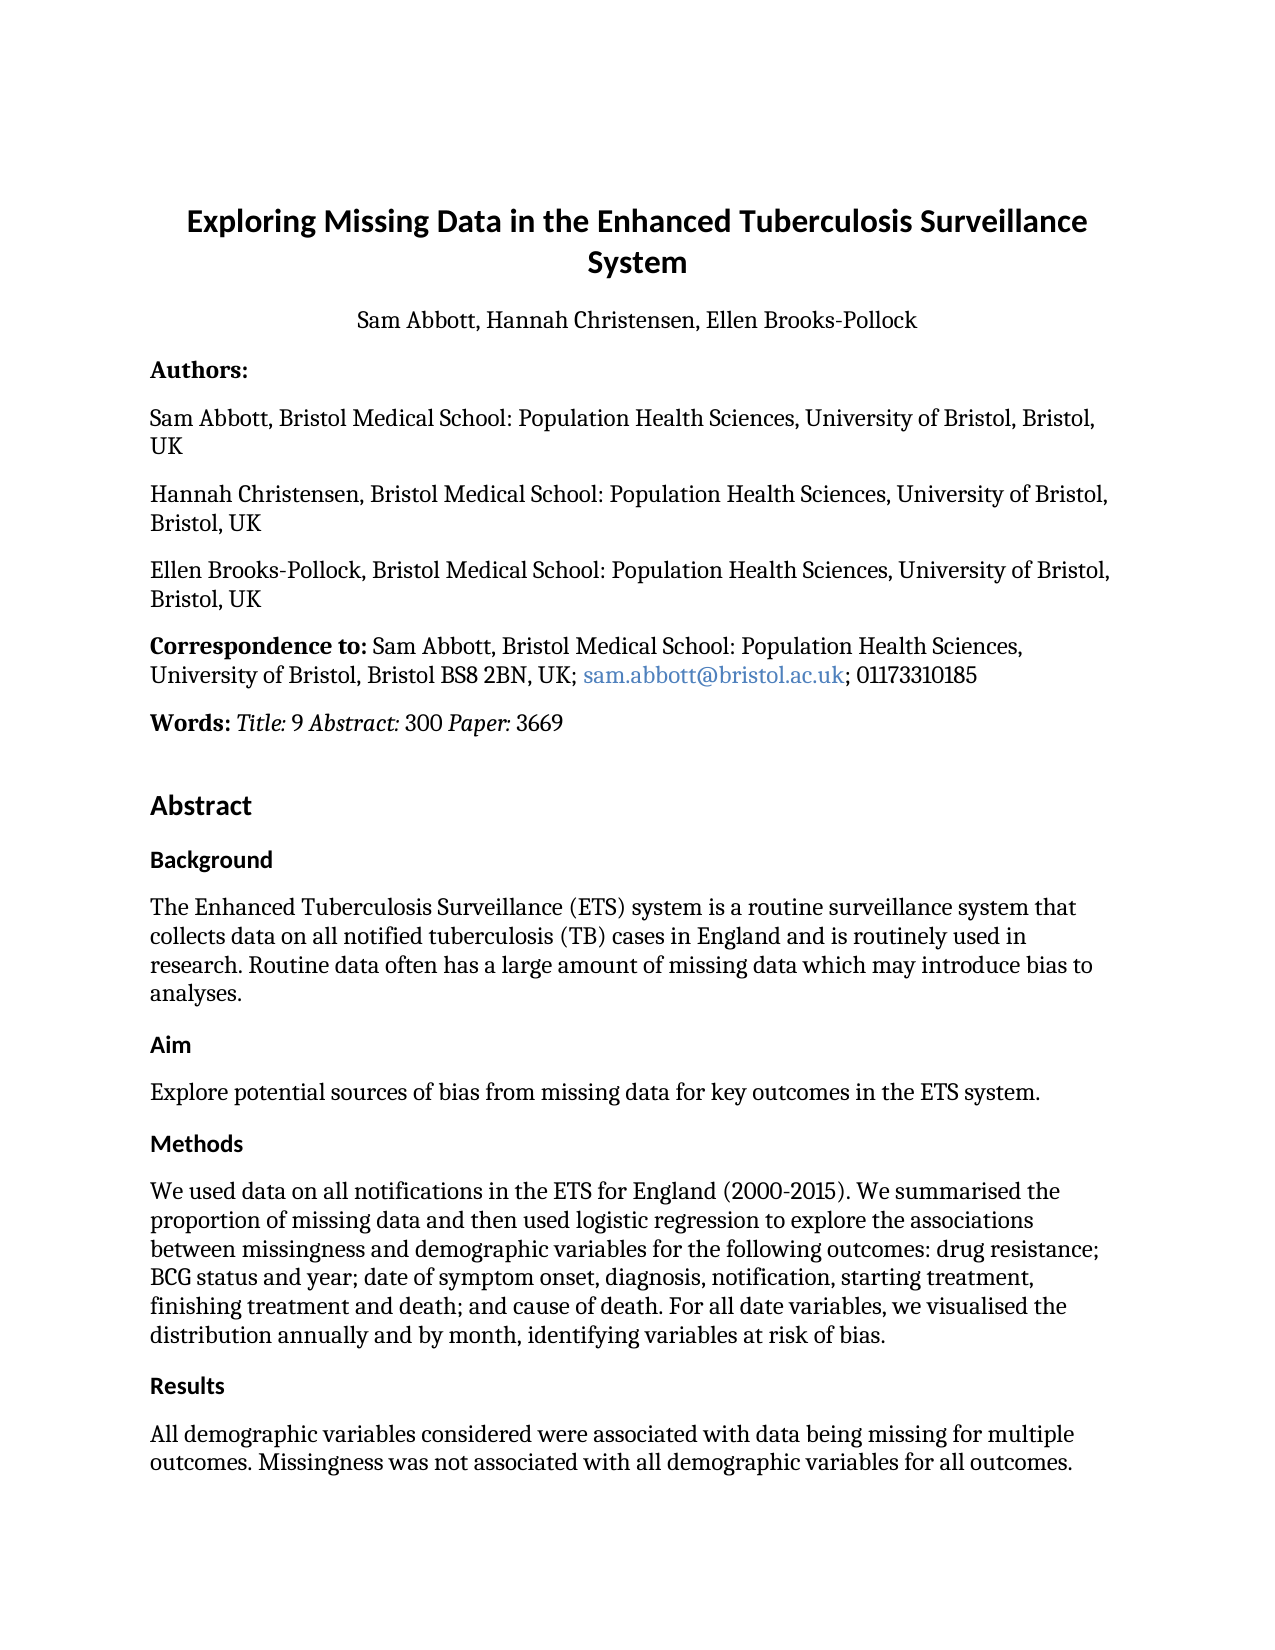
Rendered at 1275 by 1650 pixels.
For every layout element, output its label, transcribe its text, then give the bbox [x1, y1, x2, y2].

text We used data on all notifications in the ETS for England (2000-2015). We summarised the proportion of missing data and then used logistic regression to explore the associations between missingness and demographic variables for the following outcomes: drug resistance; BCG status and year; date of symptom onset, diagnosis, notification, starting treatment, finishing treatment and death; and cause of death. For all date variables, we visualised the distribution annually and by month, identifying variables at risk of bias. [150, 1177, 1125, 1349]
subtitle Methods [150, 1128, 1125, 1158]
subtitle Results [150, 1370, 1125, 1401]
text Ellen Brooks-Pollock, Bristol Medical School: Population Health Sciences, University of Bristol, Bristol, UK [150, 556, 1125, 613]
title Exploring Missing Data in the Enhanced Tuberculosis Surveillance System [150, 200, 1125, 281]
text Sam Abbott, Hannah Christensen, Ellen Brooks-Pollock [150, 306, 1125, 335]
text Correspondence to: Sam Abbott, Bristol Medical School: Population Health Sciences, University of Bristol, Bristol BS8 2BN, UK; sam.abbott@bristol.ac.uk; 01173310185 [150, 632, 1125, 690]
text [150, 1419, 1125, 1477]
text Explore potential sources of bias from missing data for key outcomes in the ETS system. [150, 1078, 1125, 1107]
text Authors: [150, 356, 1125, 385]
text Hannah Christensen, Bristol Medical School: Population Health Sciences, University of Bristol, Bristol, UK [150, 480, 1125, 537]
subtitle Aim [150, 1029, 1125, 1059]
subtitle Abstract [150, 787, 1125, 823]
subtitle Background [150, 844, 1125, 874]
text Words: Title: 9 Abstract: 300 Paper: 3669 [150, 708, 1125, 737]
text Sam Abbott, Bristol Medical School: Population Health Sciences, University of Bristol, Bristol, UK [150, 403, 1125, 461]
text The Enhanced Tuberculosis Surveillance (ETS) system is a routine surveillance system that collects data on all notified tuberculosis (TB) cases in England and is routinely used in research. Routine data often has a large amount of missing data which may introduce bias to analyses. [150, 893, 1125, 1008]
